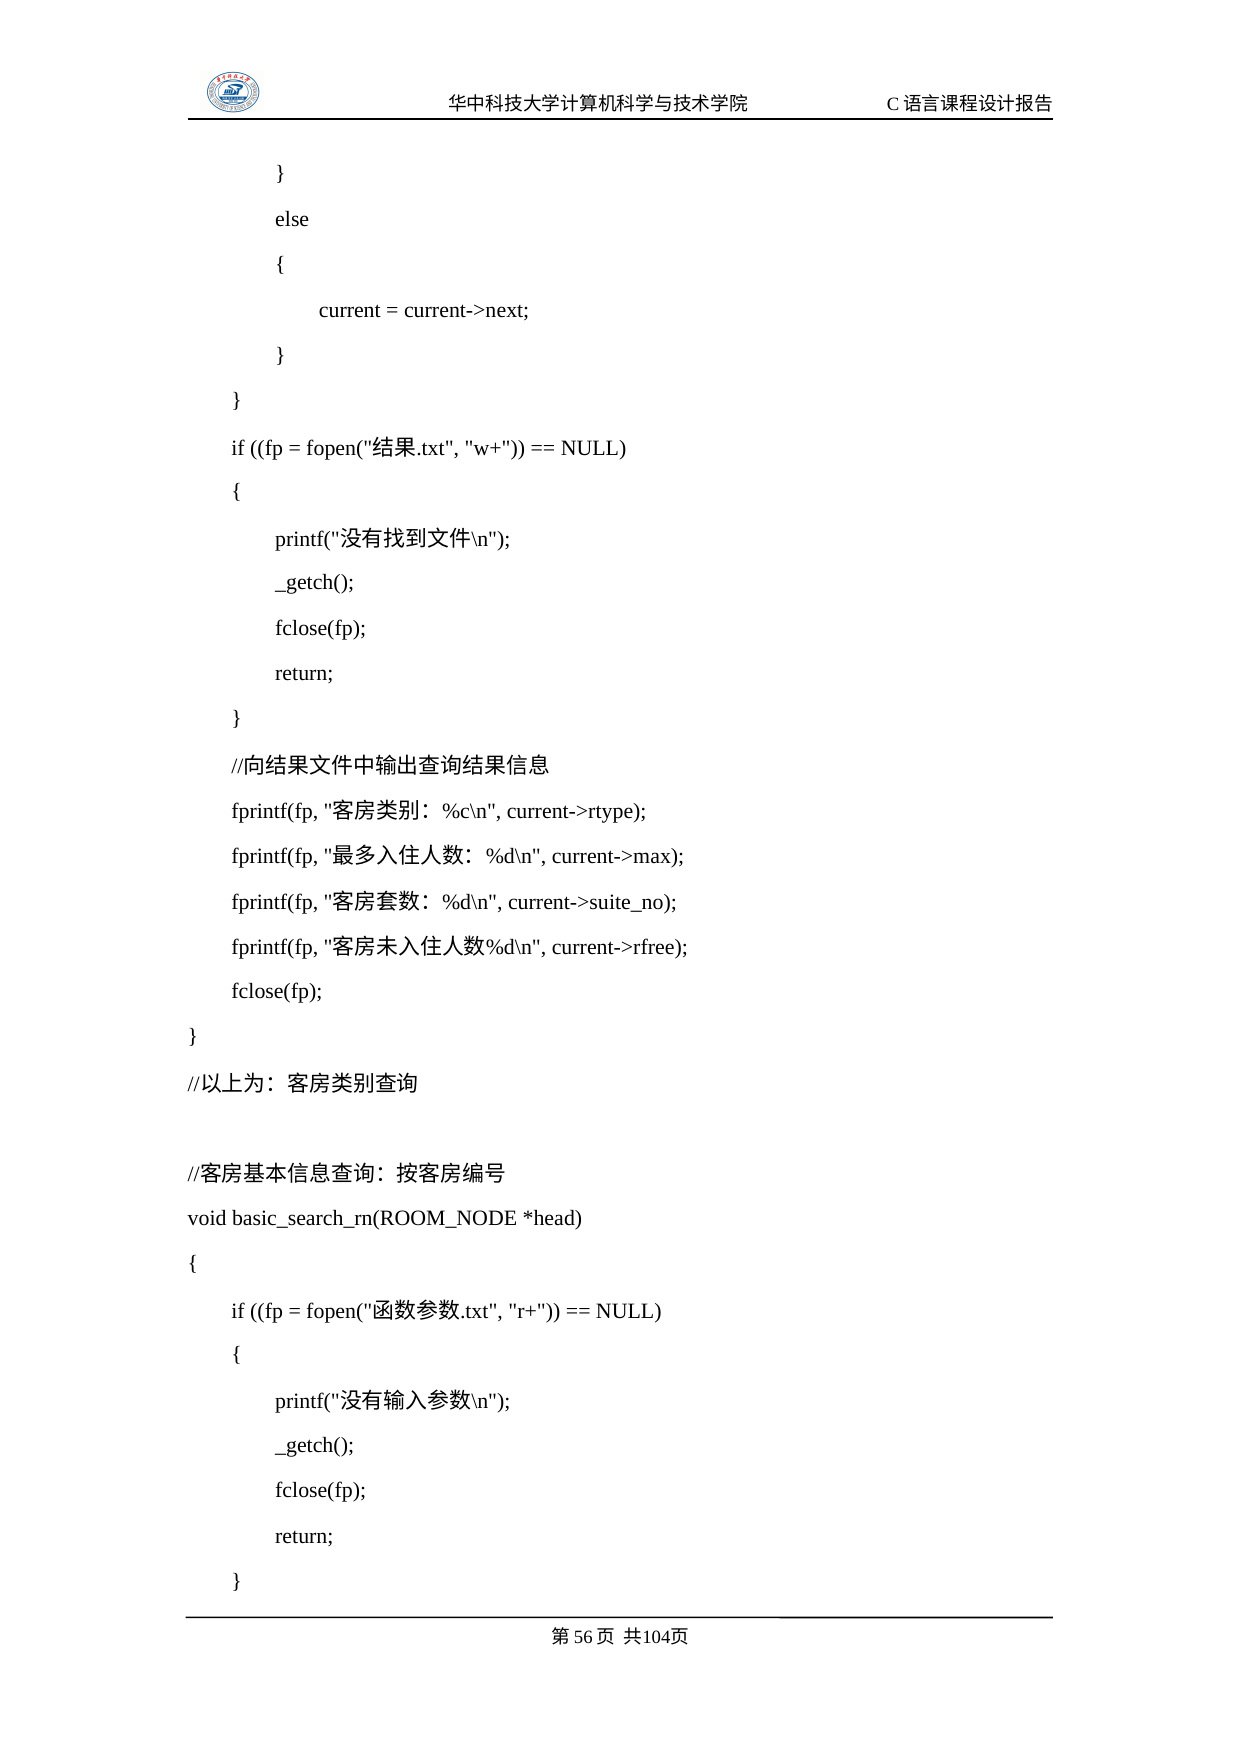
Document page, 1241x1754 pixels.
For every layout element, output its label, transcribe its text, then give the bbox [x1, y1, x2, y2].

text fprintf(fp, "客房套数：%d\n", current->suite_no); [187, 877, 1053, 922]
text printf("没有输入参数\n"); [187, 1377, 1053, 1422]
text { [187, 241, 1053, 287]
text if ((fp = fopen("函数参数.txt", "r+")) == NULL) [187, 1286, 1053, 1331]
text return; [187, 650, 1053, 695]
text _getch(); [187, 559, 1053, 604]
text fprintf(fp, "最多入住人数：%d\n", current->max); [187, 832, 1053, 877]
text { [187, 1240, 1053, 1286]
text { [187, 1331, 1053, 1377]
text void basic_search_rn(ROOM_NODE *head) [187, 1195, 1053, 1240]
text } [187, 150, 1053, 196]
text //以上为：客房类别查询 [187, 1059, 1053, 1104]
picture [200, 70, 264, 113]
text fprintf(fp, "客房类别：%c\n", current->rtype); [187, 786, 1053, 832]
text } [187, 332, 1053, 377]
text } [187, 377, 1053, 423]
text //客房基本信息查询：按客房编号 [187, 1149, 1053, 1195]
text } [187, 695, 1053, 741]
text current = current->next; [187, 287, 1053, 332]
text fclose(fp); [187, 604, 1053, 650]
text else [187, 196, 1053, 241]
text if ((fp = fopen("结果.txt", "w+")) == NULL) [187, 423, 1053, 468]
text } [187, 1558, 1053, 1604]
text fprintf(fp, "客房未入住人数%d\n", current->rfree); [187, 922, 1053, 968]
text fclose(fp); [187, 1467, 1053, 1513]
text printf("没有找到文件\n"); [187, 514, 1053, 559]
text } [187, 1013, 1053, 1059]
text //向结果文件中输出查询结果信息 [187, 741, 1053, 786]
text { [187, 468, 1053, 514]
text fclose(fp); [187, 968, 1053, 1013]
text _getch(); [187, 1422, 1053, 1467]
text return; [187, 1513, 1053, 1558]
